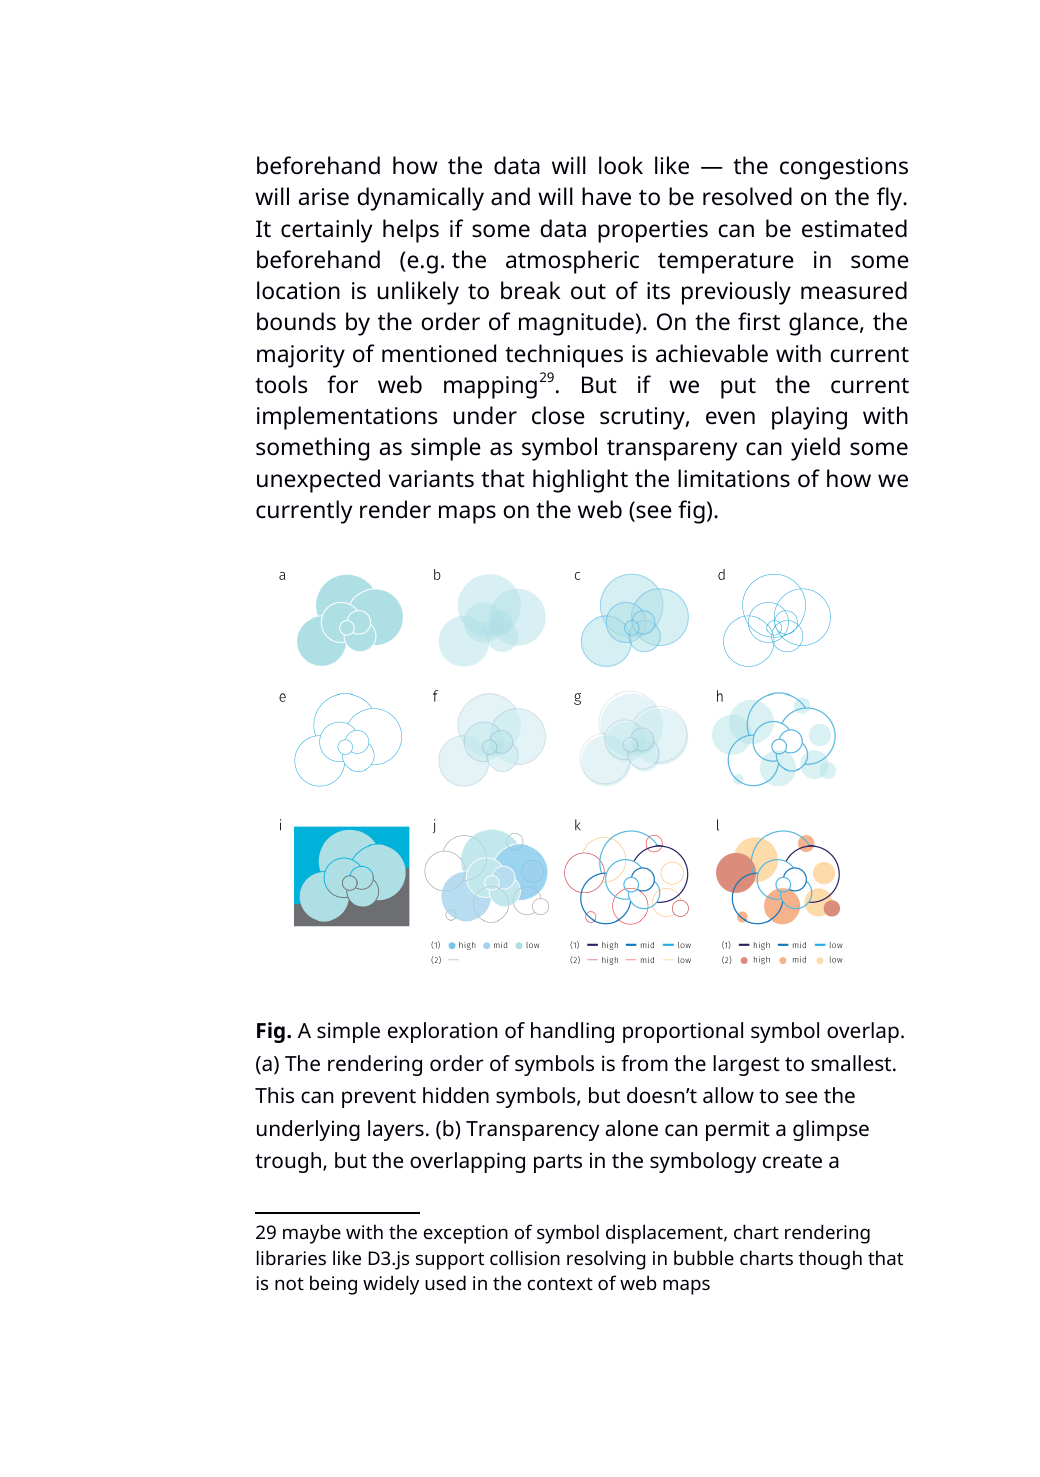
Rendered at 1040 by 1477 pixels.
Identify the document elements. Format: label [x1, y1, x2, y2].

text [255, 1016, 910, 1175]
text [255, 150, 910, 525]
picture [255, 543, 870, 996]
